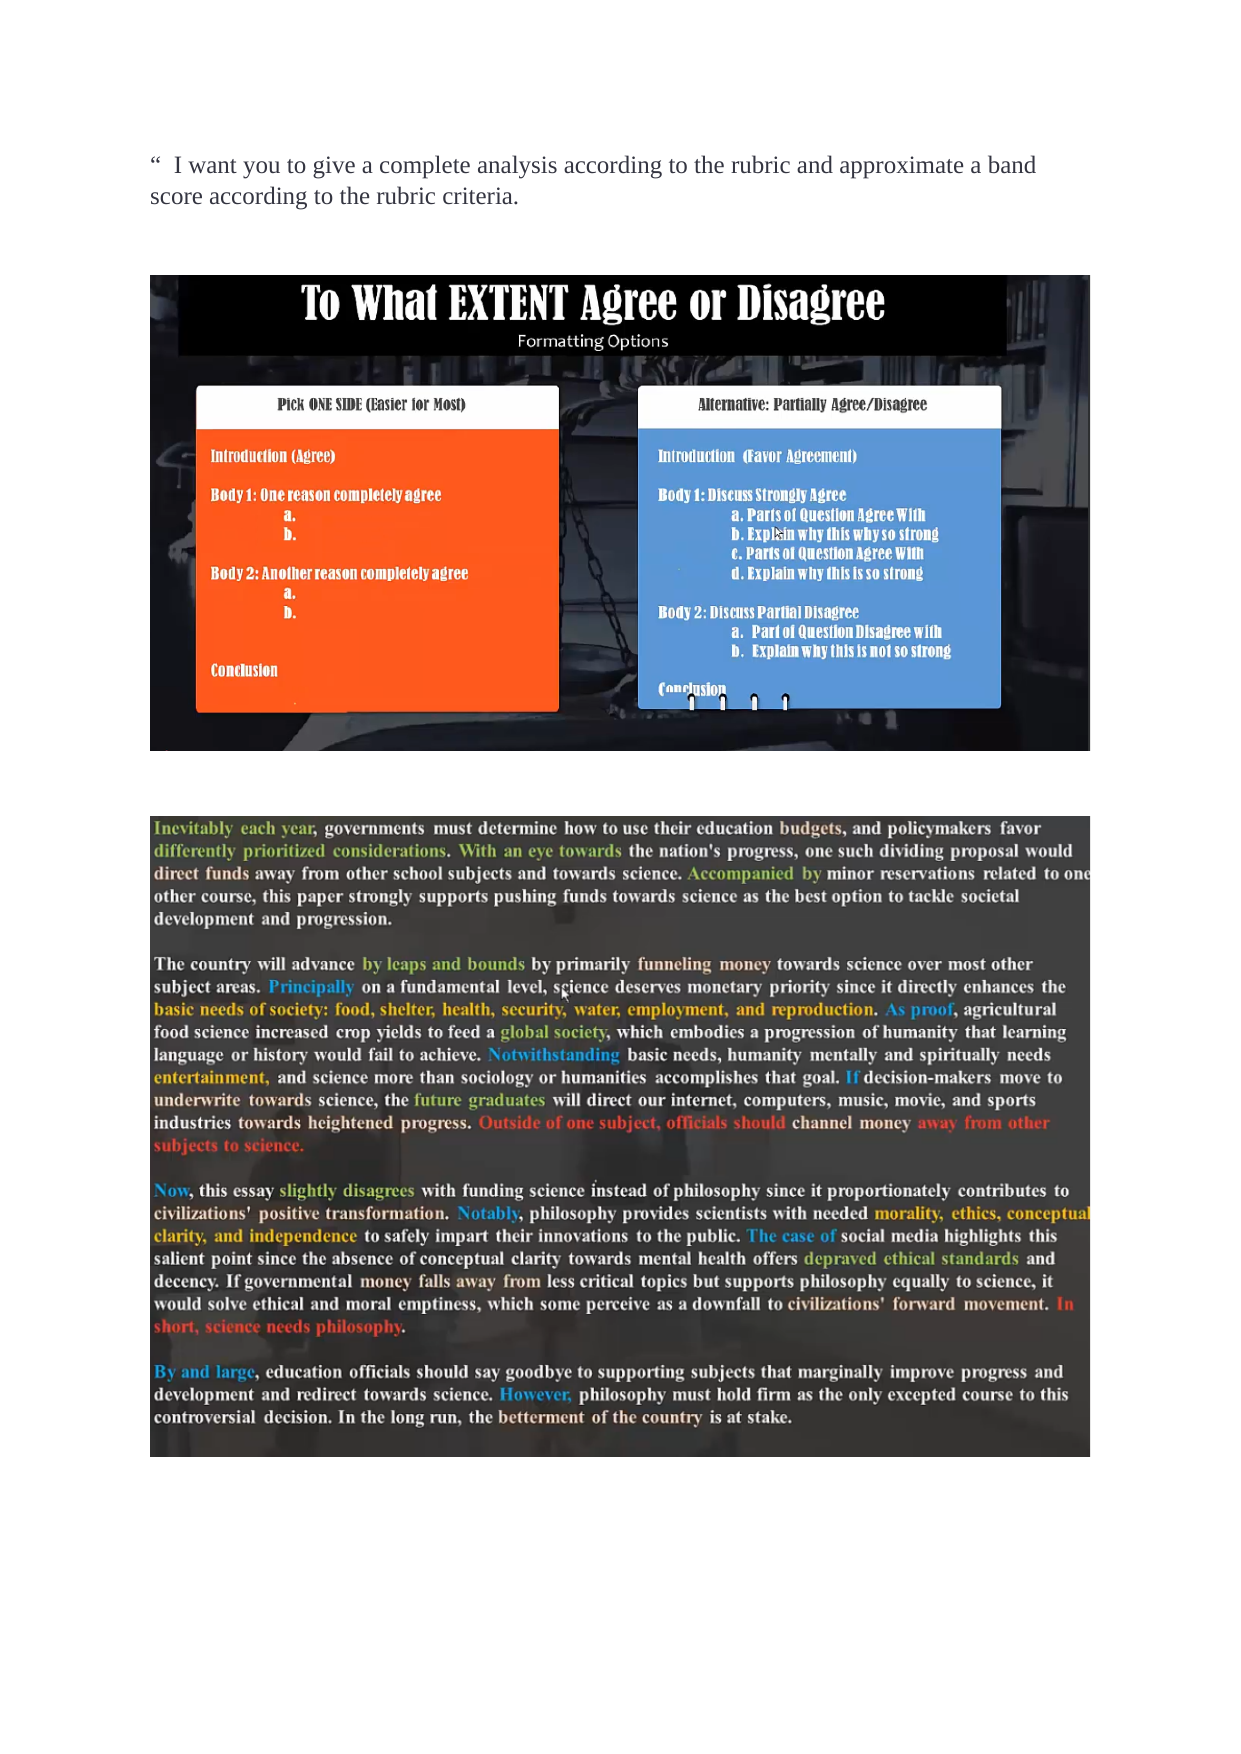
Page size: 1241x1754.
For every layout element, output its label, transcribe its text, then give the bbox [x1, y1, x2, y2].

text “ I want you to give a complete analysis according to the rubric and approximate a band score according to the rubric criteria. [150, 150, 1090, 210]
picture [150, 275, 1091, 751]
picture [150, 816, 1091, 1457]
